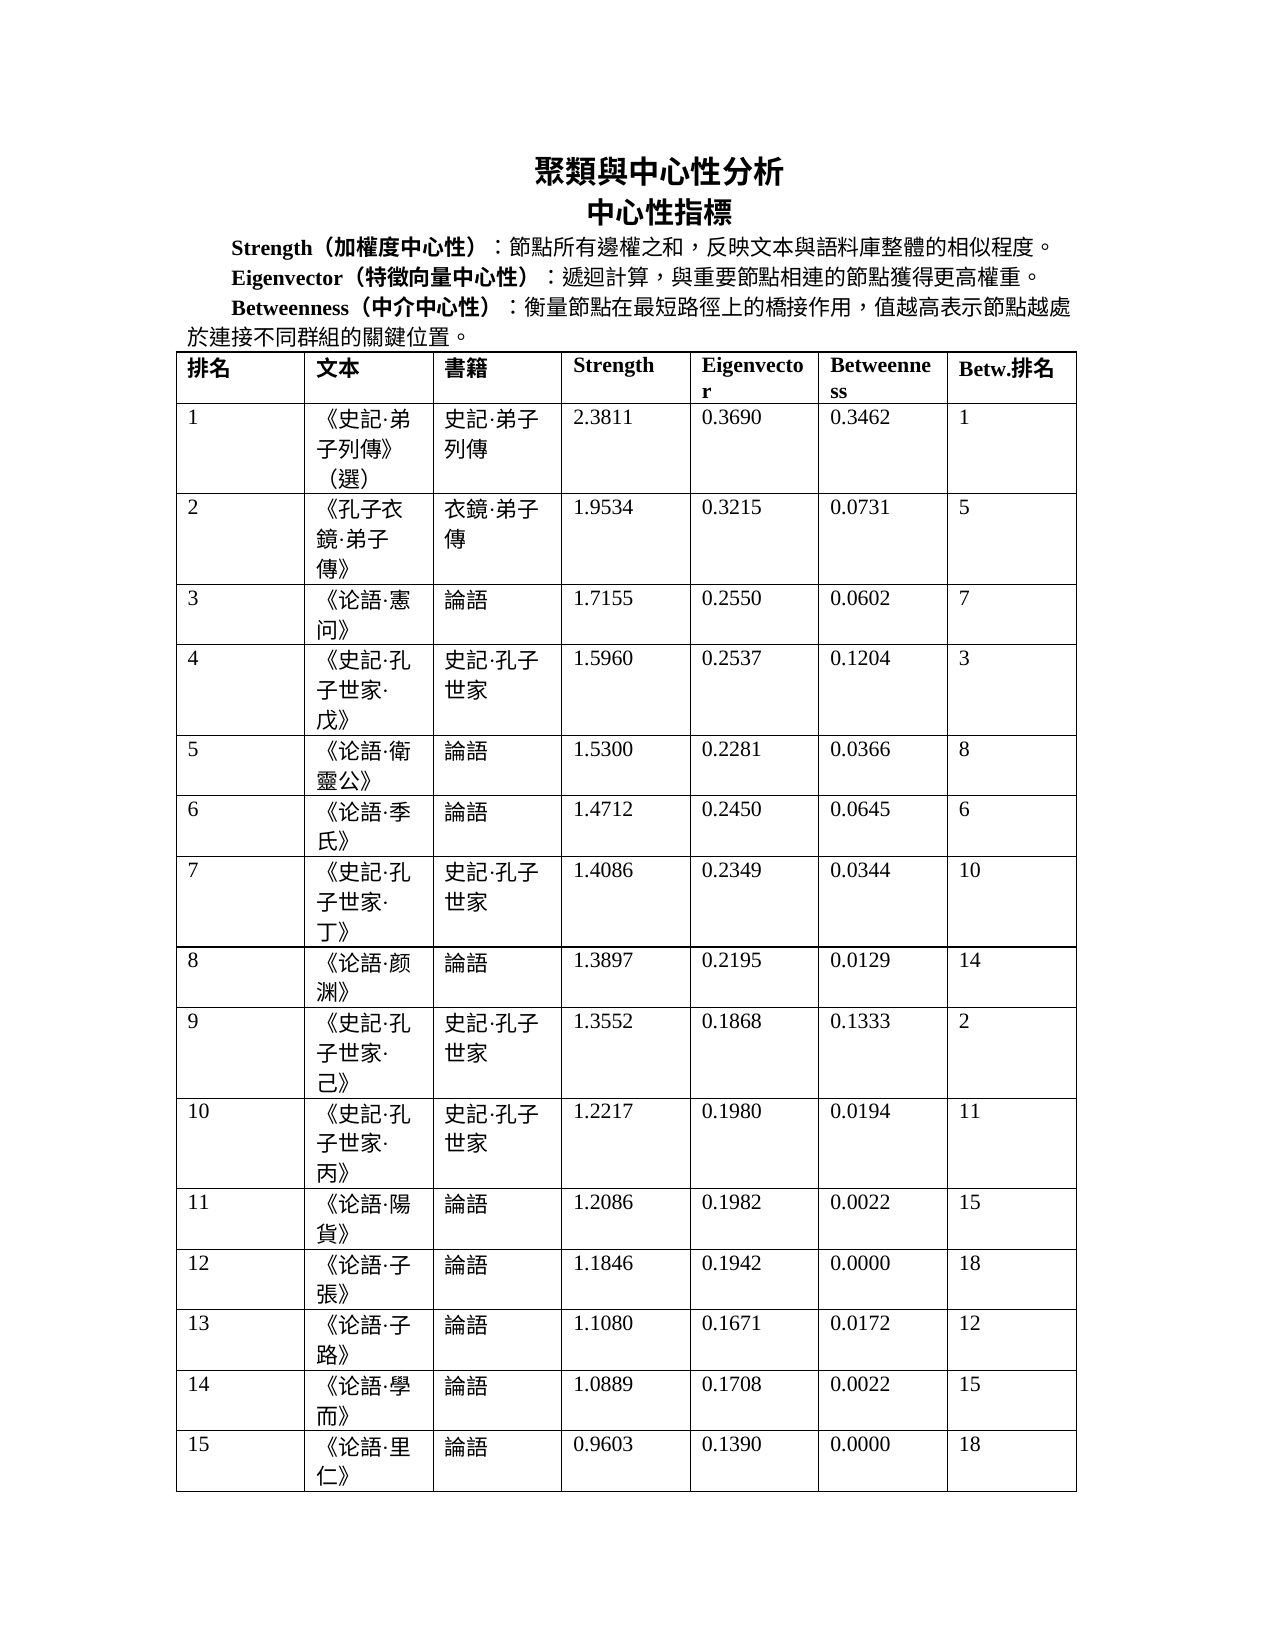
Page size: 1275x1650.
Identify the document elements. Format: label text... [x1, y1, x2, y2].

table_cell 《论語·里仁》 [305, 1431, 433, 1491]
table_cell 衣鏡·弟子傳 [434, 494, 561, 584]
table_cell 0.0172 [819, 1310, 947, 1370]
text Betweenness（中介中心性）：衡量節點在最短路徑上的橋接作用，值越高表示節點越處於連接不同群組的關鍵位置。 [187, 292, 1087, 351]
subtitle 中心性指標 [187, 193, 1087, 232]
table_cell 1.5300 [562, 736, 690, 795]
table_cell 《论語·颜渊》 [305, 948, 433, 1007]
table_cell 0.1942 [691, 1250, 818, 1309]
table_header 文本 [305, 353, 433, 403]
table_cell 0.1980 [691, 1099, 818, 1188]
table_cell 0.0000 [819, 1250, 947, 1309]
table_header Strength [562, 353, 690, 403]
table_cell 論語 [434, 948, 561, 1007]
table_cell 10 [948, 857, 1076, 946]
table_cell 1.1080 [562, 1310, 690, 1370]
table_cell 0.1390 [691, 1431, 818, 1491]
table_cell 論語 [434, 1431, 561, 1491]
table_cell 5 [948, 494, 1076, 584]
table_cell 1.4712 [562, 796, 690, 856]
table_cell 《论語·憲问》 [305, 585, 433, 644]
table_cell 9 [177, 1008, 304, 1097]
table_cell 0.2537 [691, 645, 818, 735]
table_cell 《史記·弟子列傳》（選） [305, 404, 433, 493]
text Eigenvector（特徵向量中心性）：遞迴計算，與重要節點相連的節點獲得更高權重。 [187, 262, 1087, 292]
table_cell 14 [948, 948, 1076, 1007]
table_cell 0.0344 [819, 857, 947, 946]
table_cell 1.0889 [562, 1371, 690, 1430]
table_cell 《论語·子張》 [305, 1250, 433, 1309]
table_cell 史記·孔子世家 [434, 1008, 561, 1097]
table_cell 13 [177, 1310, 304, 1370]
table_cell 0.9603 [562, 1431, 690, 1491]
table_cell 11 [177, 1189, 304, 1248]
table_cell 3 [177, 585, 304, 644]
table_cell 1 [177, 404, 304, 493]
table_cell 4 [177, 645, 304, 735]
table_cell 史記·孔子世家 [434, 857, 561, 946]
table_cell 12 [177, 1250, 304, 1309]
table_header Eigenvector [691, 353, 818, 403]
table_cell 15 [948, 1189, 1076, 1248]
table_cell 12 [948, 1310, 1076, 1370]
table_header Betw.排名 [948, 353, 1076, 403]
table_cell 1.9534 [562, 494, 690, 584]
table_cell 論語 [434, 736, 561, 795]
table_cell 0.0366 [819, 736, 947, 795]
table_cell 1.1846 [562, 1250, 690, 1309]
table_cell 15 [948, 1371, 1076, 1430]
table_cell 18 [948, 1250, 1076, 1309]
table_cell 論語 [434, 585, 561, 644]
table_cell 0.0000 [819, 1431, 947, 1491]
table_cell 0.2450 [691, 796, 818, 856]
table_cell 論語 [434, 1250, 561, 1309]
table_cell 18 [948, 1431, 1076, 1491]
table_cell 《论語·衛靈公》 [305, 736, 433, 795]
table_cell 1.3897 [562, 948, 690, 1007]
text Strength（加權度中心性）：節點所有邊權之和，反映文本與語料庫整體的相似程度。 [187, 232, 1087, 262]
table_cell 0.2349 [691, 857, 818, 946]
table_cell 5 [177, 736, 304, 795]
table_cell 2 [177, 494, 304, 584]
table_cell 1 [948, 404, 1076, 493]
table_cell 《论語·陽貨》 [305, 1189, 433, 1248]
table_cell 1.4086 [562, 857, 690, 946]
subtitle 聚類與中心性分析 [187, 150, 1087, 193]
table_cell 史記·孔子世家 [434, 1099, 561, 1188]
table_cell 0.0194 [819, 1099, 947, 1188]
table_cell 《史記·孔子世家·己》 [305, 1008, 433, 1097]
table_cell 14 [177, 1371, 304, 1430]
table_cell 0.1982 [691, 1189, 818, 1248]
table_header 書籍 [434, 353, 561, 403]
table_cell 1.5960 [562, 645, 690, 735]
table_cell 0.3215 [691, 494, 818, 584]
table_cell 3 [948, 645, 1076, 735]
table_cell 論語 [434, 1371, 561, 1430]
table_cell 論語 [434, 1189, 561, 1248]
table_cell 0.2195 [691, 948, 818, 1007]
table_cell 8 [177, 948, 304, 1007]
table_cell 0.3690 [691, 404, 818, 493]
table_cell 史記·孔子世家 [434, 645, 561, 735]
table_cell 10 [177, 1099, 304, 1188]
table_cell 《史記·孔子世家·丁》 [305, 857, 433, 946]
table_cell 0.0022 [819, 1189, 947, 1248]
table_cell 0.1204 [819, 645, 947, 735]
table_cell 7 [177, 857, 304, 946]
table_cell 論語 [434, 796, 561, 856]
table_cell 《论語·學而》 [305, 1371, 433, 1430]
table_cell 0.0129 [819, 948, 947, 1007]
table_cell 1.3552 [562, 1008, 690, 1097]
table_cell 0.0022 [819, 1371, 947, 1430]
table_cell 論語 [434, 1310, 561, 1370]
table_cell 11 [948, 1099, 1076, 1188]
table_header 排名 [177, 353, 304, 403]
table_cell 0.2550 [691, 585, 818, 644]
table_cell 0.0602 [819, 585, 947, 644]
table_cell 0.0731 [819, 494, 947, 584]
table_cell 《孔子衣鏡·弟子傳》 [305, 494, 433, 584]
table_cell 1.2086 [562, 1189, 690, 1248]
table_cell 0.1708 [691, 1371, 818, 1430]
table_cell 0.3462 [819, 404, 947, 493]
table_cell 7 [948, 585, 1076, 644]
table_cell 0.2281 [691, 736, 818, 795]
table_cell 1.2217 [562, 1099, 690, 1188]
table_cell 《史記·孔子世家·丙》 [305, 1099, 433, 1188]
table_header Betweenness [819, 353, 947, 403]
table_cell 0.1333 [819, 1008, 947, 1097]
table_cell 0.1868 [691, 1008, 818, 1097]
table_cell 0.1671 [691, 1310, 818, 1370]
table_cell 8 [948, 736, 1076, 795]
table_cell 《论語·子路》 [305, 1310, 433, 1370]
table_cell 0.0645 [819, 796, 947, 856]
table_cell 1.7155 [562, 585, 690, 644]
table_cell 6 [177, 796, 304, 856]
table_cell 6 [948, 796, 1076, 856]
table_cell 2.3811 [562, 404, 690, 493]
table_cell 史記·弟子列傳 [434, 404, 561, 493]
table_cell 2 [948, 1008, 1076, 1097]
table_cell 15 [177, 1431, 304, 1491]
table_cell 《史記·孔子世家·戊》 [305, 645, 433, 735]
table_cell 《论語·季氏》 [305, 796, 433, 856]
